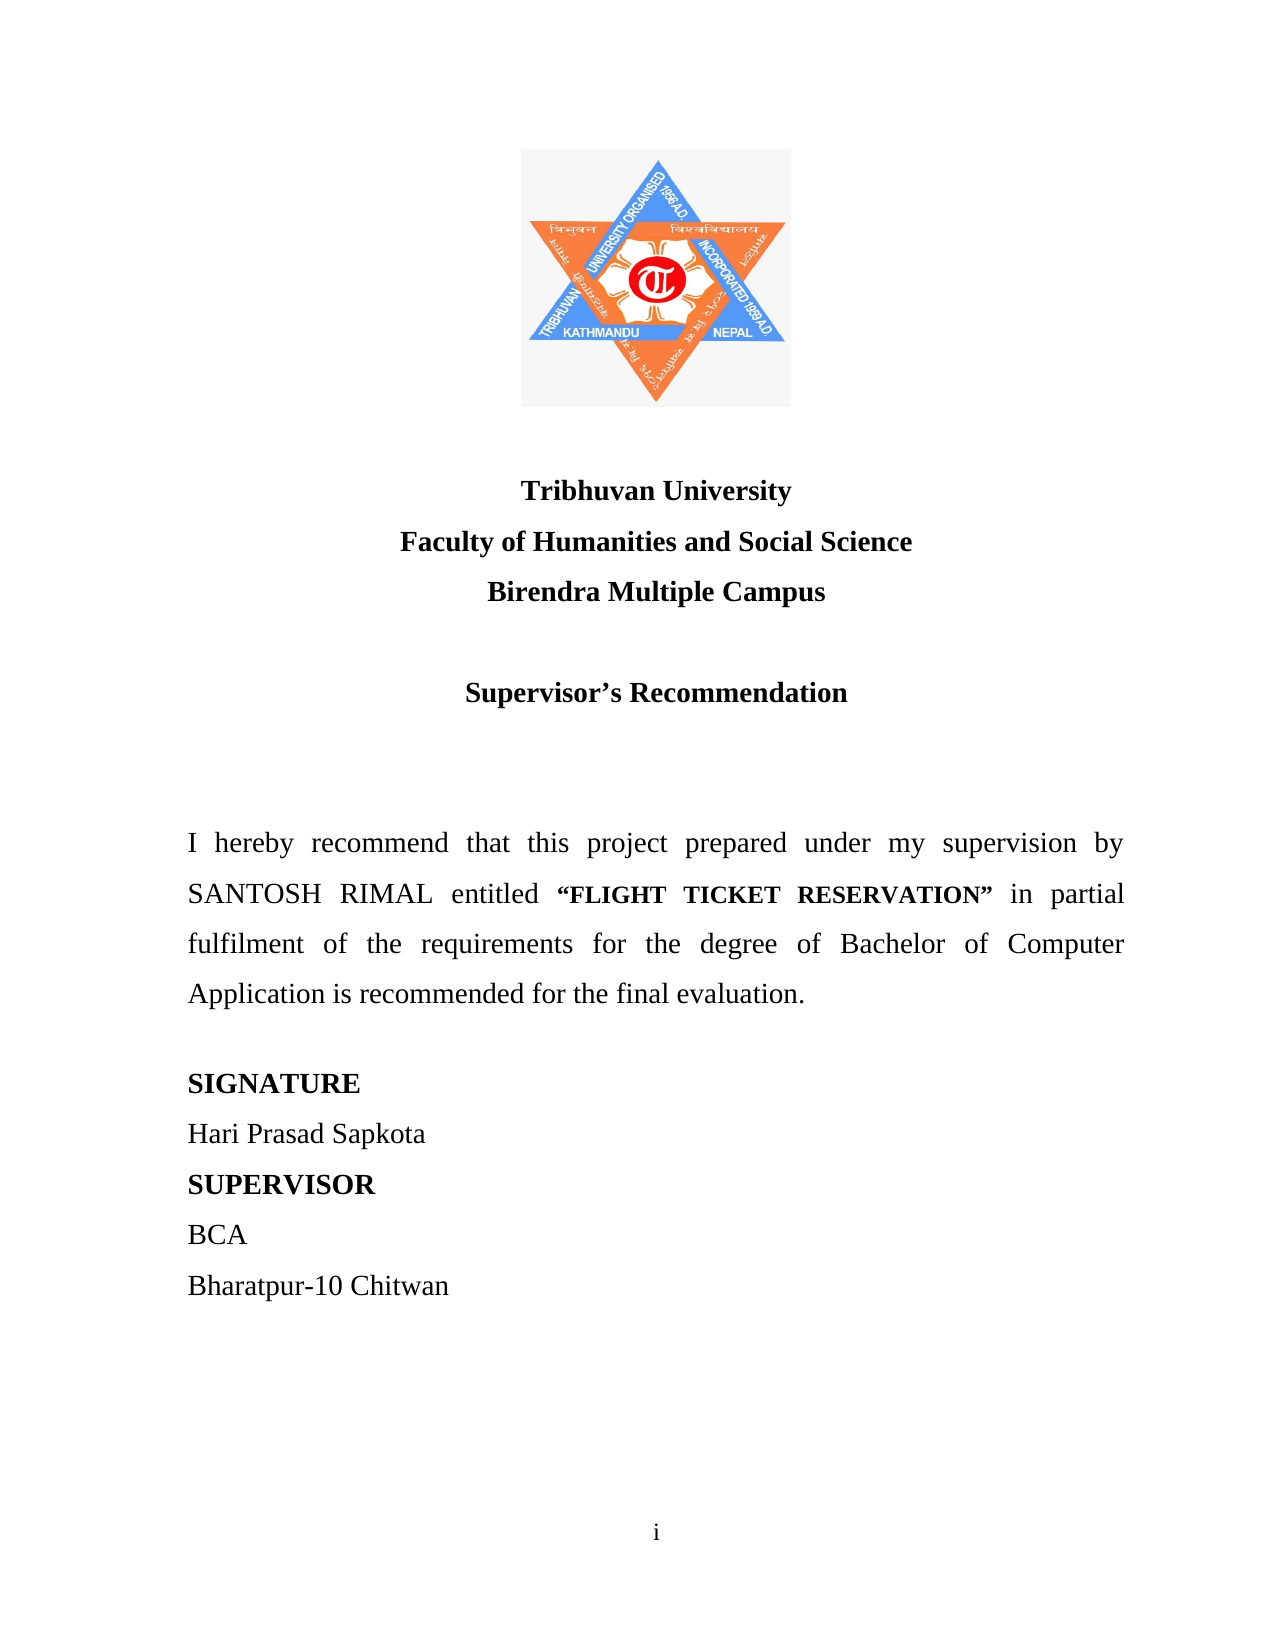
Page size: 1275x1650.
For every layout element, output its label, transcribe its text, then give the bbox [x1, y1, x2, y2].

text Tribhuvan University [187, 473, 1125, 507]
picture [521, 149, 792, 407]
text I hereby recommend that this project prepared under my supervision by SANTOSH RIMAL entitled “FLIGHT TICKET RESERVATION” in partial fulfilment of the requirements for the degree of Bachelor of Computer Application is recommended for the final evaluation. [187, 826, 1125, 1010]
text Faculty of Humanities and Social Science [187, 524, 1125, 557]
text Hari Prasad Sapkota [187, 1117, 1125, 1150]
text SIGNATURE [187, 1066, 1125, 1100]
text Bharatpur-10 Chitwan [187, 1268, 1125, 1301]
text Birendra Multiple Campus [187, 574, 1125, 608]
text BCA [187, 1217, 1125, 1251]
text SUPERVISOR [187, 1167, 1125, 1201]
text Supervisor’s Recommendation [187, 675, 1125, 708]
